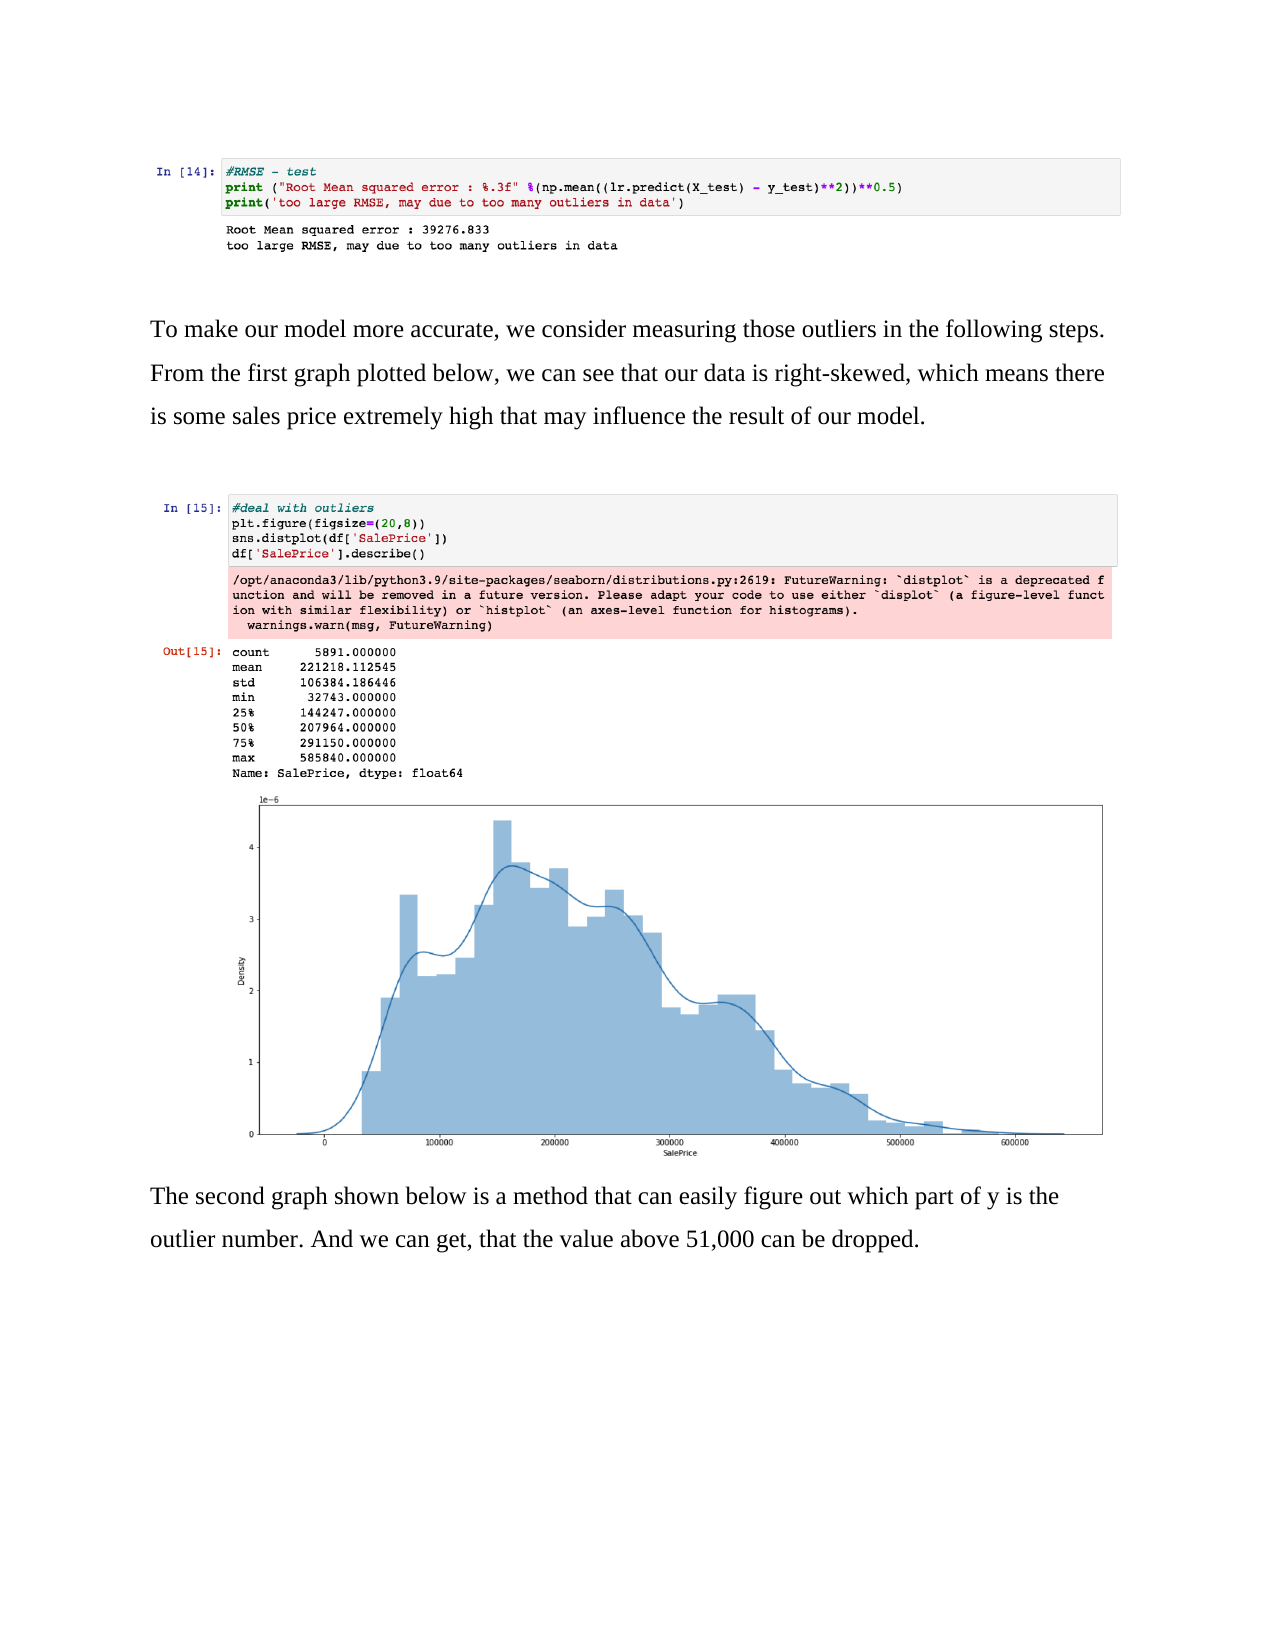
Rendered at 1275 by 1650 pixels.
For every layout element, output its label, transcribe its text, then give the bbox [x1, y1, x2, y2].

picture [150, 150, 1125, 257]
text The second graph shown below is a method that can easily figure out which part of y is the outlier number. And we can get, that the value above 51,000 can be dropped. [150, 1181, 1125, 1253]
text From the first graph plotted below, we can see that our data is right-skewed, which means there is some sales price extremely high that may influence the result of our model. [150, 358, 1125, 429]
picture [150, 489, 1125, 1166]
text To make our model more accurate, we consider measuring those outliers in the following steps. [150, 314, 1125, 343]
